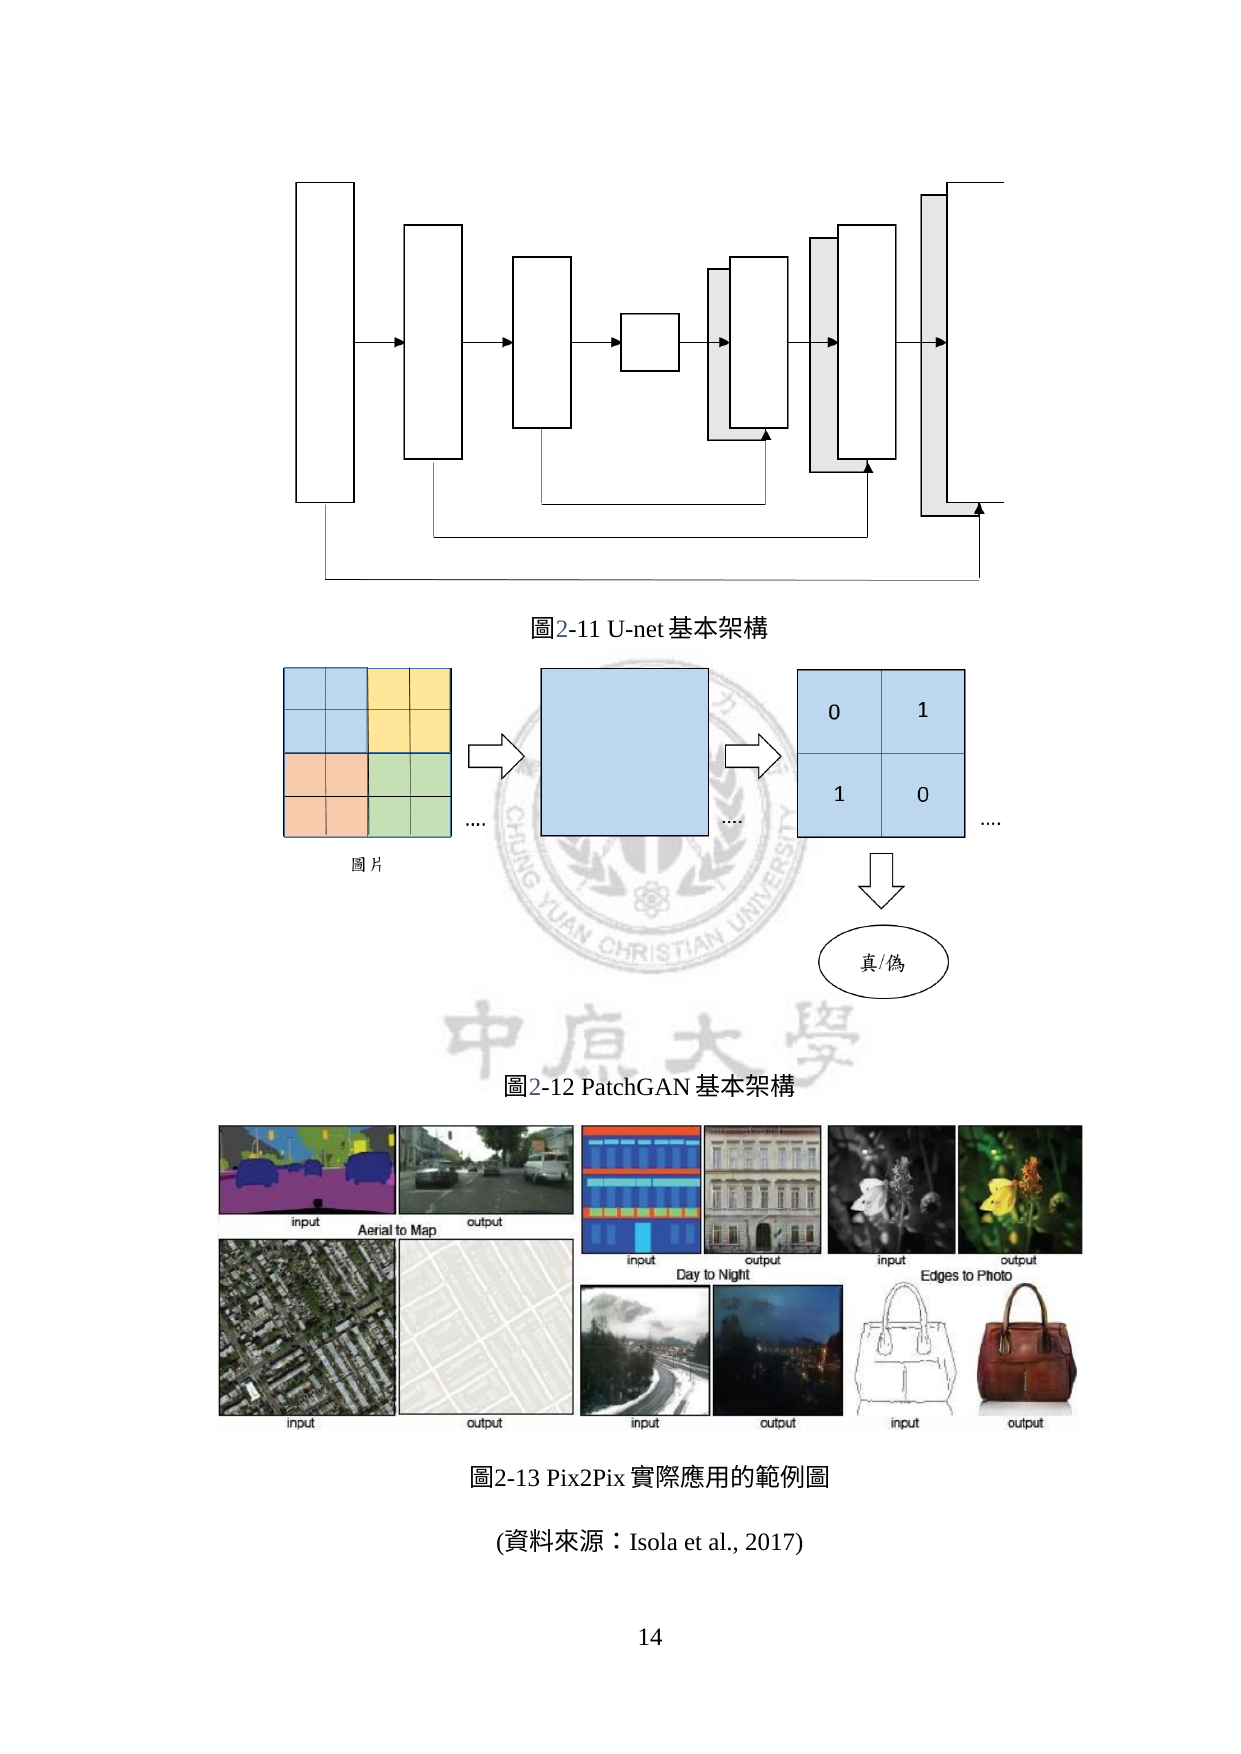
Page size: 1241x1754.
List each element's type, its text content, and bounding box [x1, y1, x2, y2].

picture [295, 182, 1004, 581]
text (資料來源：Isola et al., 2017) [177, 1516, 1122, 1562]
picture [217, 1125, 1083, 1430]
picture [283, 649, 1016, 1062]
